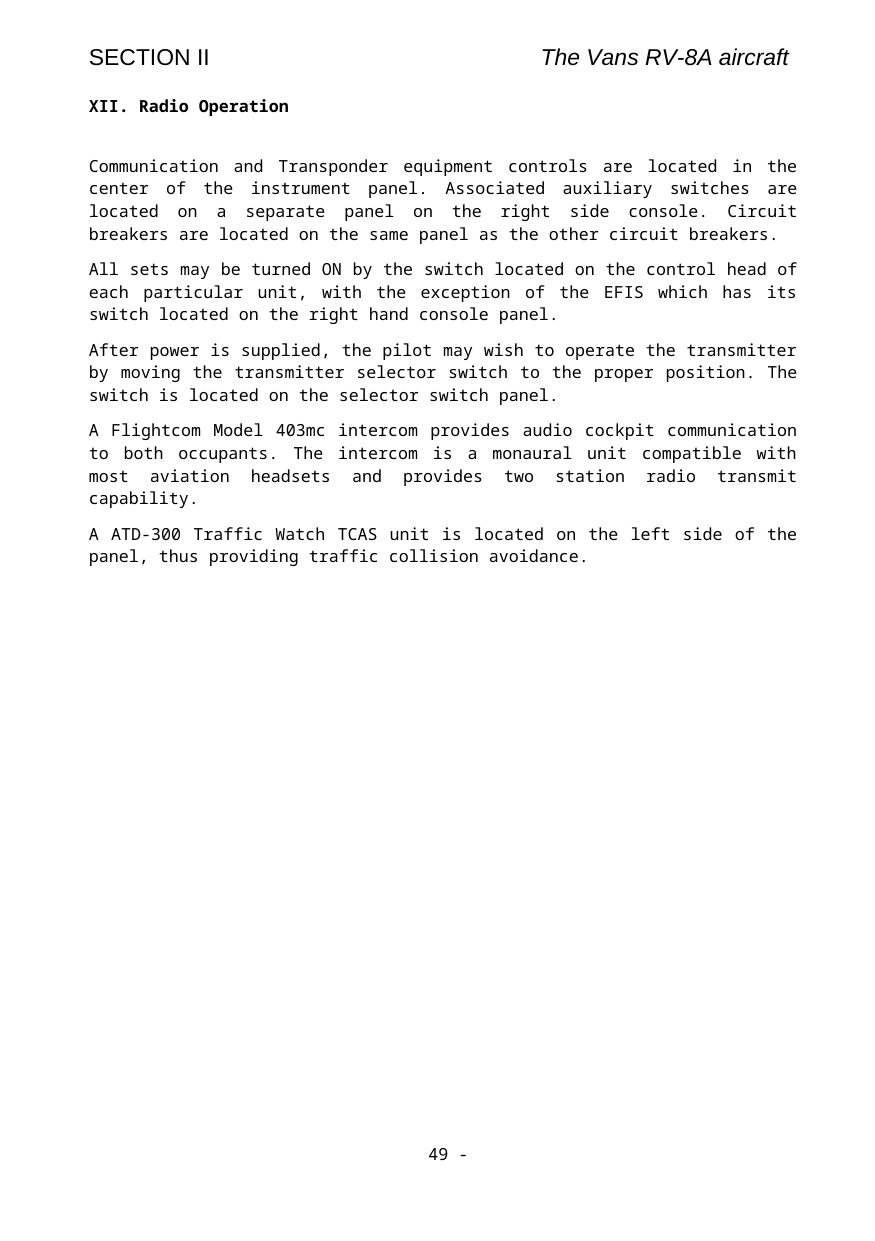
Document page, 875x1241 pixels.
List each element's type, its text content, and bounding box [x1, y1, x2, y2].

text A Flightcom Model 403mc intercom provides audio cockpit communication to both occupants. The intercom is a monaural unit compatible with most aviation headsets and provides two station radio transmit capability. [89, 419, 797, 510]
text A ATD-300 Traffic Watch TCAS unit is located on the left side of the panel, thus providing traffic collision avoidance. [89, 522, 797, 568]
text Communication and Transponder equipment controls are located in the center of the instrument panel. Associated auxiliary switches are located on a separate panel on the right side console. Circuit breakers are located on the same panel as the other circuit breakers. [89, 154, 797, 245]
text After power is supplied, the pilot may wish to operate the transmitter by moving the transmitter selector switch to the proper position. The switch is located on the selector switch panel. [89, 338, 797, 406]
text All sets may be turned ON by the switch located on the control head of each particular unit, with the exception of the EFIS which has its switch located on the right hand console panel. [89, 258, 797, 326]
subtitle XII. Radio Operation [89, 89, 638, 119]
